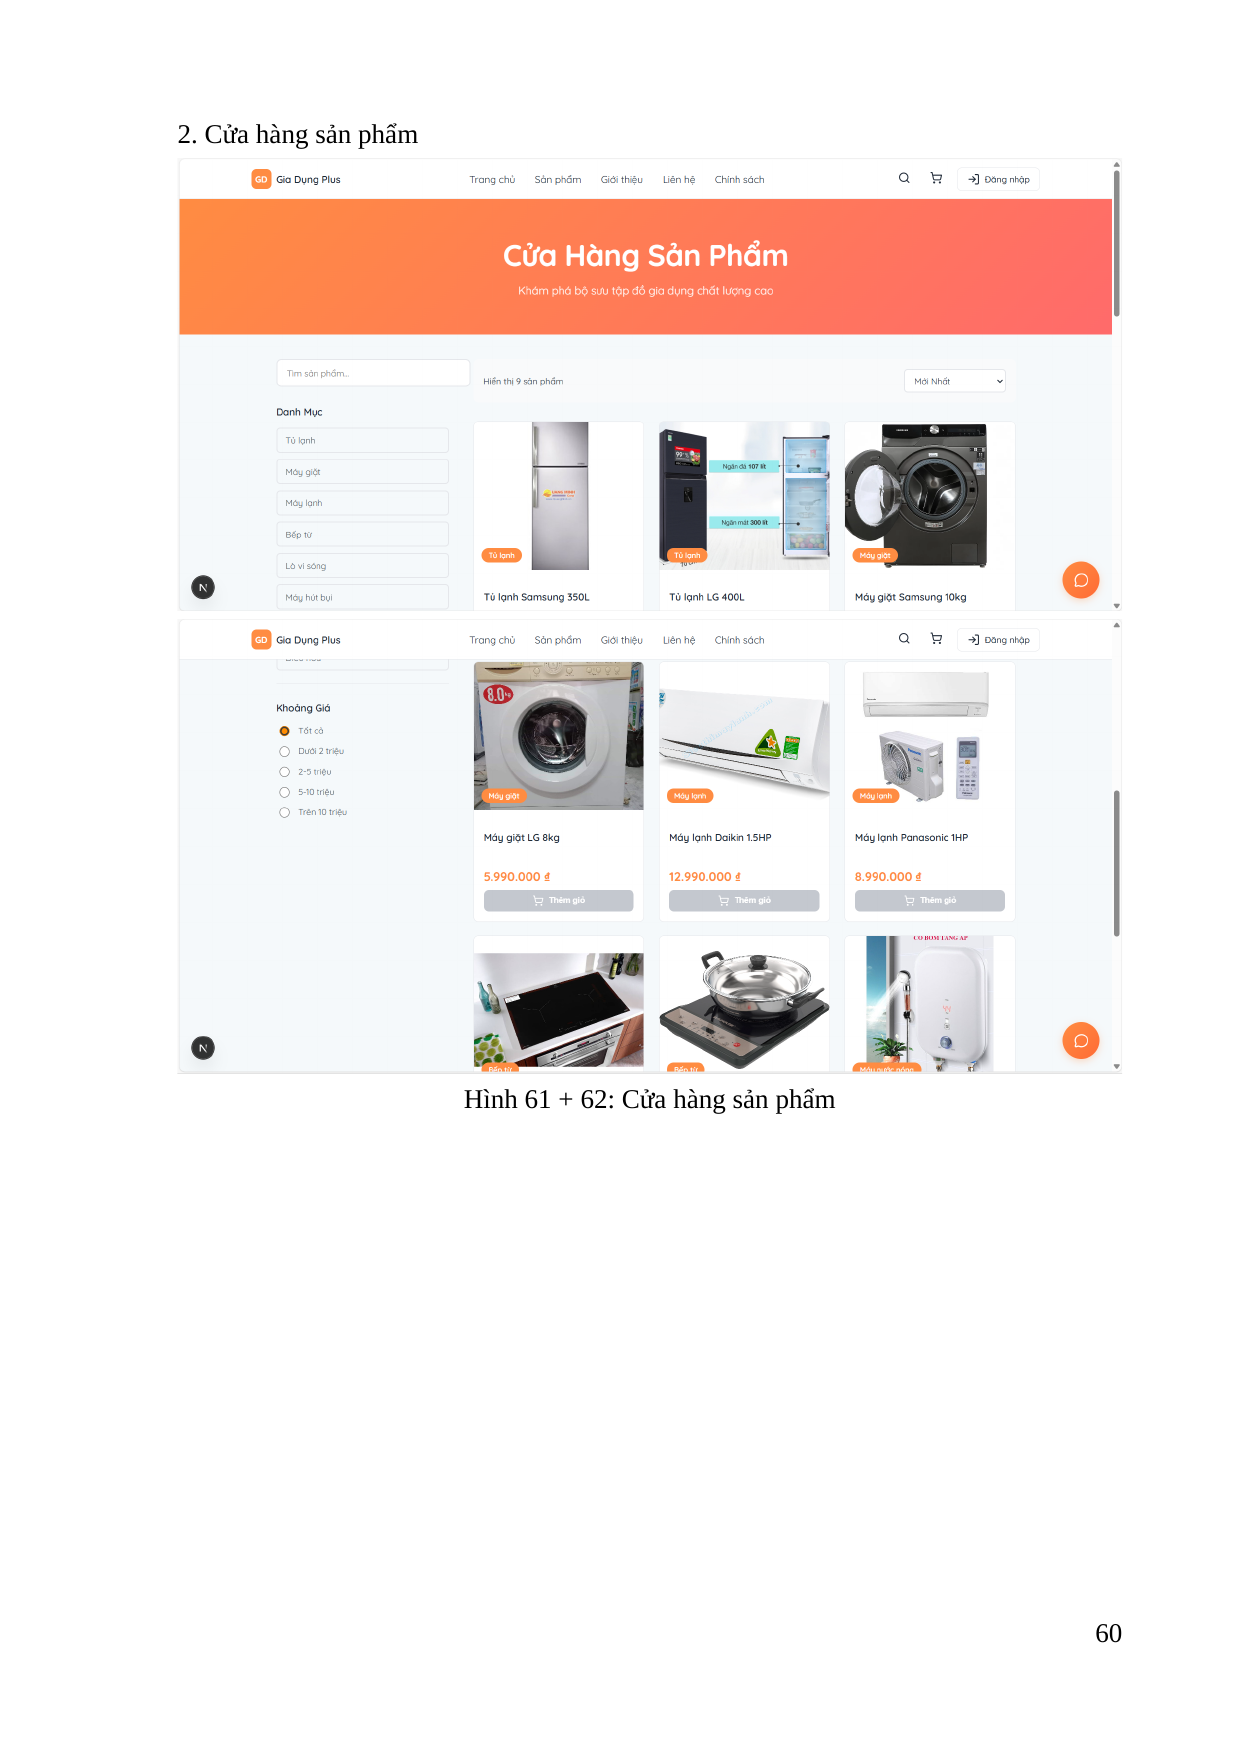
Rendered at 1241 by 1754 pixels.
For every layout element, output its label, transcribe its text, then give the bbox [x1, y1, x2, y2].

picture [177, 158, 1123, 611]
picture [177, 619, 1123, 1074]
text 2. Cửa hàng sản phẩm [177, 118, 1122, 149]
text Hình 61 + 62: Cửa hàng sản phẩm [177, 1083, 1122, 1114]
